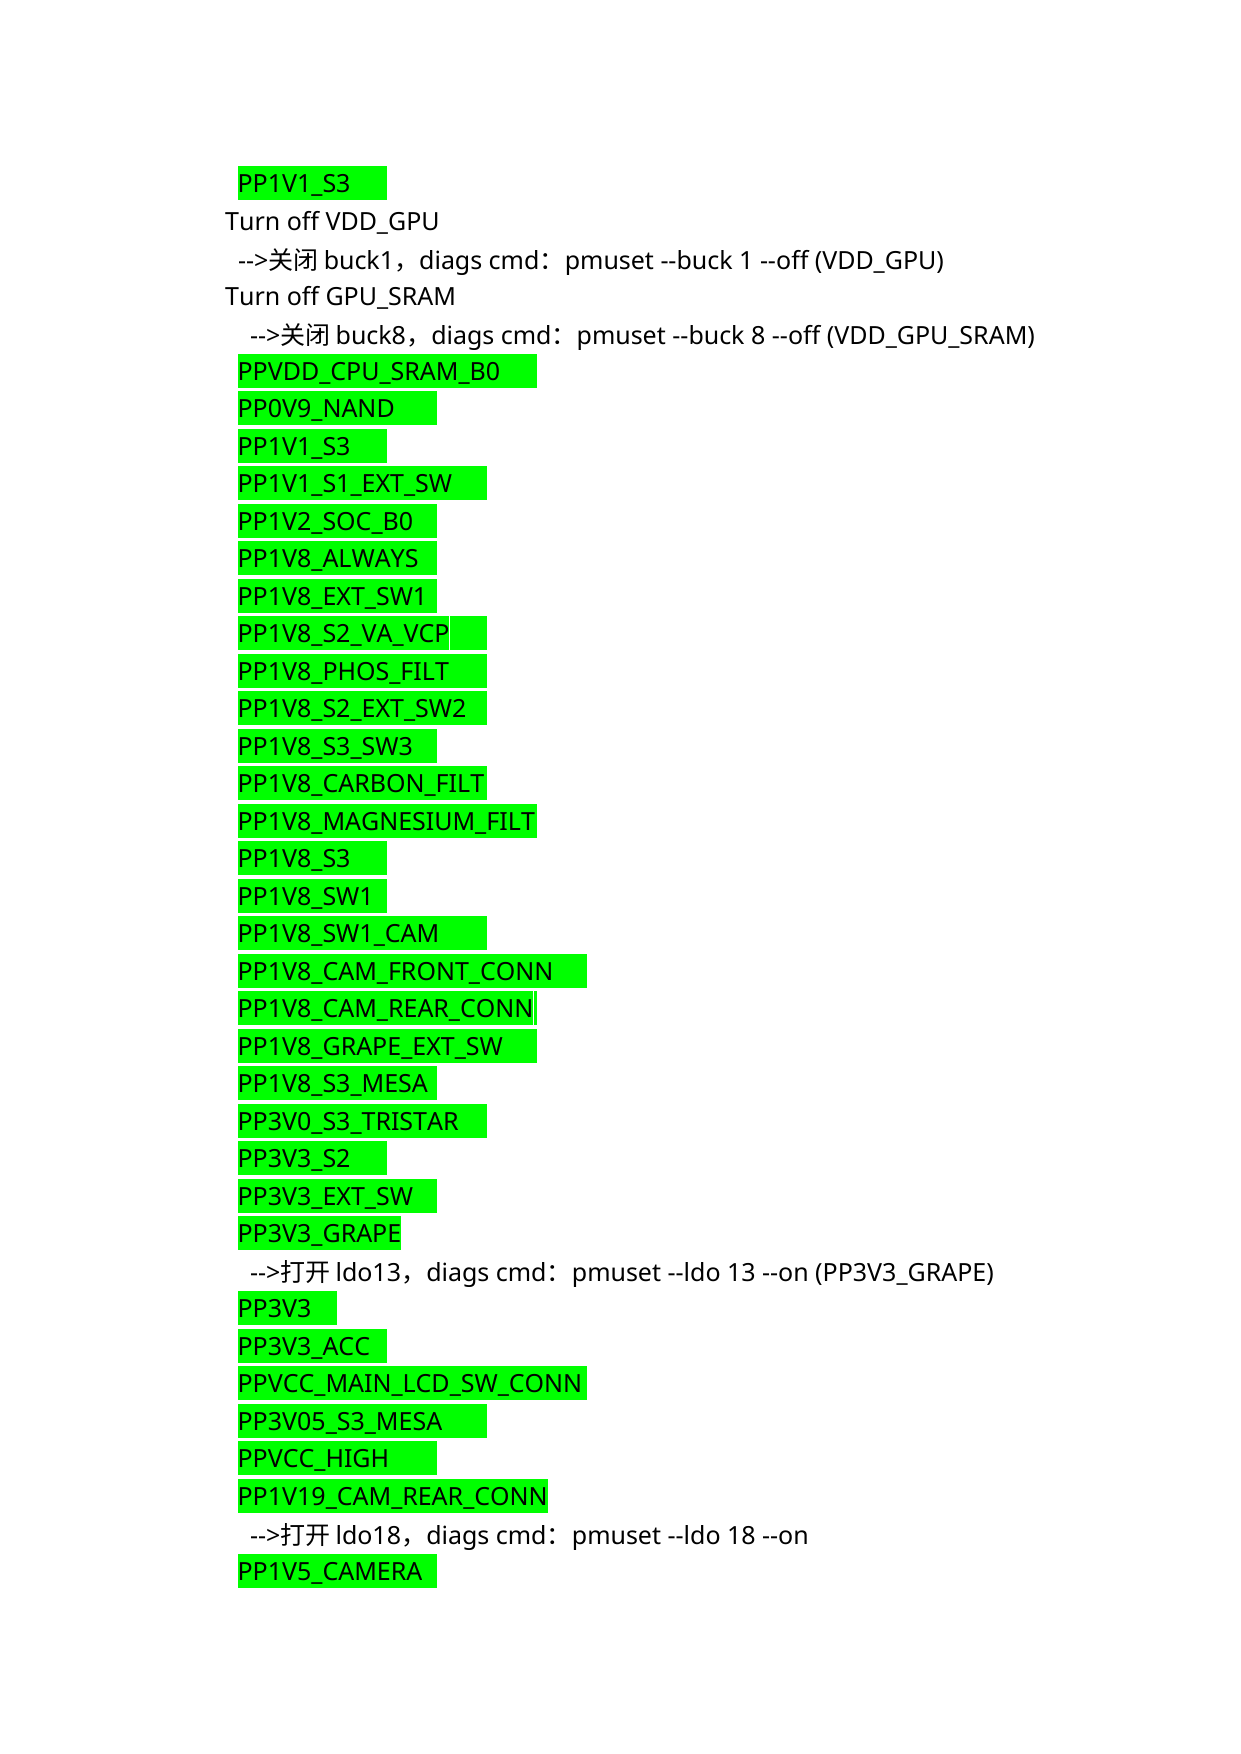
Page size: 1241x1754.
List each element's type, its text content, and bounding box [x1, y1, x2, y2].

text PP3V3 [187, 1289, 1053, 1327]
text PP3V05_S3_MESA [187, 1402, 1053, 1439]
text PP1V1_S1_EXT_SW [187, 464, 1053, 502]
text Turn off GPU_SRAM [187, 277, 1053, 314]
text PP1V8_S3_MESA [187, 1064, 1053, 1102]
text -->打开ldo13，diags cmd：pmuset --ldo 13 --on (PP3V3_GRAPE) [187, 1252, 1053, 1289]
text PP1V8_S3_SW3 [187, 727, 1053, 764]
text PP1V8_S3 [187, 839, 1053, 877]
text PP3V3_S2 [187, 1139, 1053, 1177]
text PP1V8_PHOS_FILT [187, 652, 1053, 689]
text Turn off VDD_GPU [187, 202, 1053, 239]
text PP3V0_S3_TRISTAR [187, 1102, 1053, 1139]
text PP1V8_CAM_FRONT_CONN [187, 952, 1053, 989]
text PP0V9_NAND [187, 389, 1053, 427]
text PP1V8_SW1_CAM [187, 914, 1053, 952]
text -->关闭buck8，diags cmd：pmuset --buck 8 --off (VDD_GPU_SRAM) [187, 314, 1053, 352]
text PPVDD_CPU_SRAM_B0 [187, 352, 1053, 389]
text PP3V3_EXT_SW [187, 1177, 1053, 1214]
text PP1V8_S2_VA_VCP [187, 614, 1053, 652]
text -->关闭buck1，diags cmd：pmuset --buck 1 --off (VDD_GPU) [187, 239, 1053, 277]
text PP1V8_EXT_SW1 [187, 577, 1053, 614]
text PP1V8_ALWAYS [187, 539, 1053, 577]
text PP1V8_S2_EXT_SW2 [187, 689, 1053, 727]
text PP1V2_SOC_B0 [187, 502, 1053, 539]
text PP1V1_S3 [187, 164, 1053, 202]
text PP1V19_CAM_REAR_CONN [187, 1477, 1053, 1514]
text PPVCC_MAIN_LCD_SW_CONN [187, 1364, 1053, 1402]
text PP3V3_GRAPE [187, 1214, 1053, 1252]
text PP1V8_CAM_REAR_CONN [187, 989, 1053, 1027]
text PP1V8_SW1 [187, 877, 1053, 914]
text PP1V1_S3 [187, 427, 1053, 464]
text PP1V8_MAGNESIUM_FILT [187, 802, 1053, 839]
text -->打开ldo18，diags cmd：pmuset --ldo 18 --on [187, 1514, 1053, 1552]
text PP3V3_ACC [187, 1327, 1053, 1364]
text PP1V5_CAMERA [187, 1552, 1053, 1589]
text PPVCC_HIGH [187, 1439, 1053, 1477]
text PP1V8_CARBON_FILT [187, 764, 1053, 802]
text PP1V8_GRAPE_EXT_SW [187, 1027, 1053, 1064]
